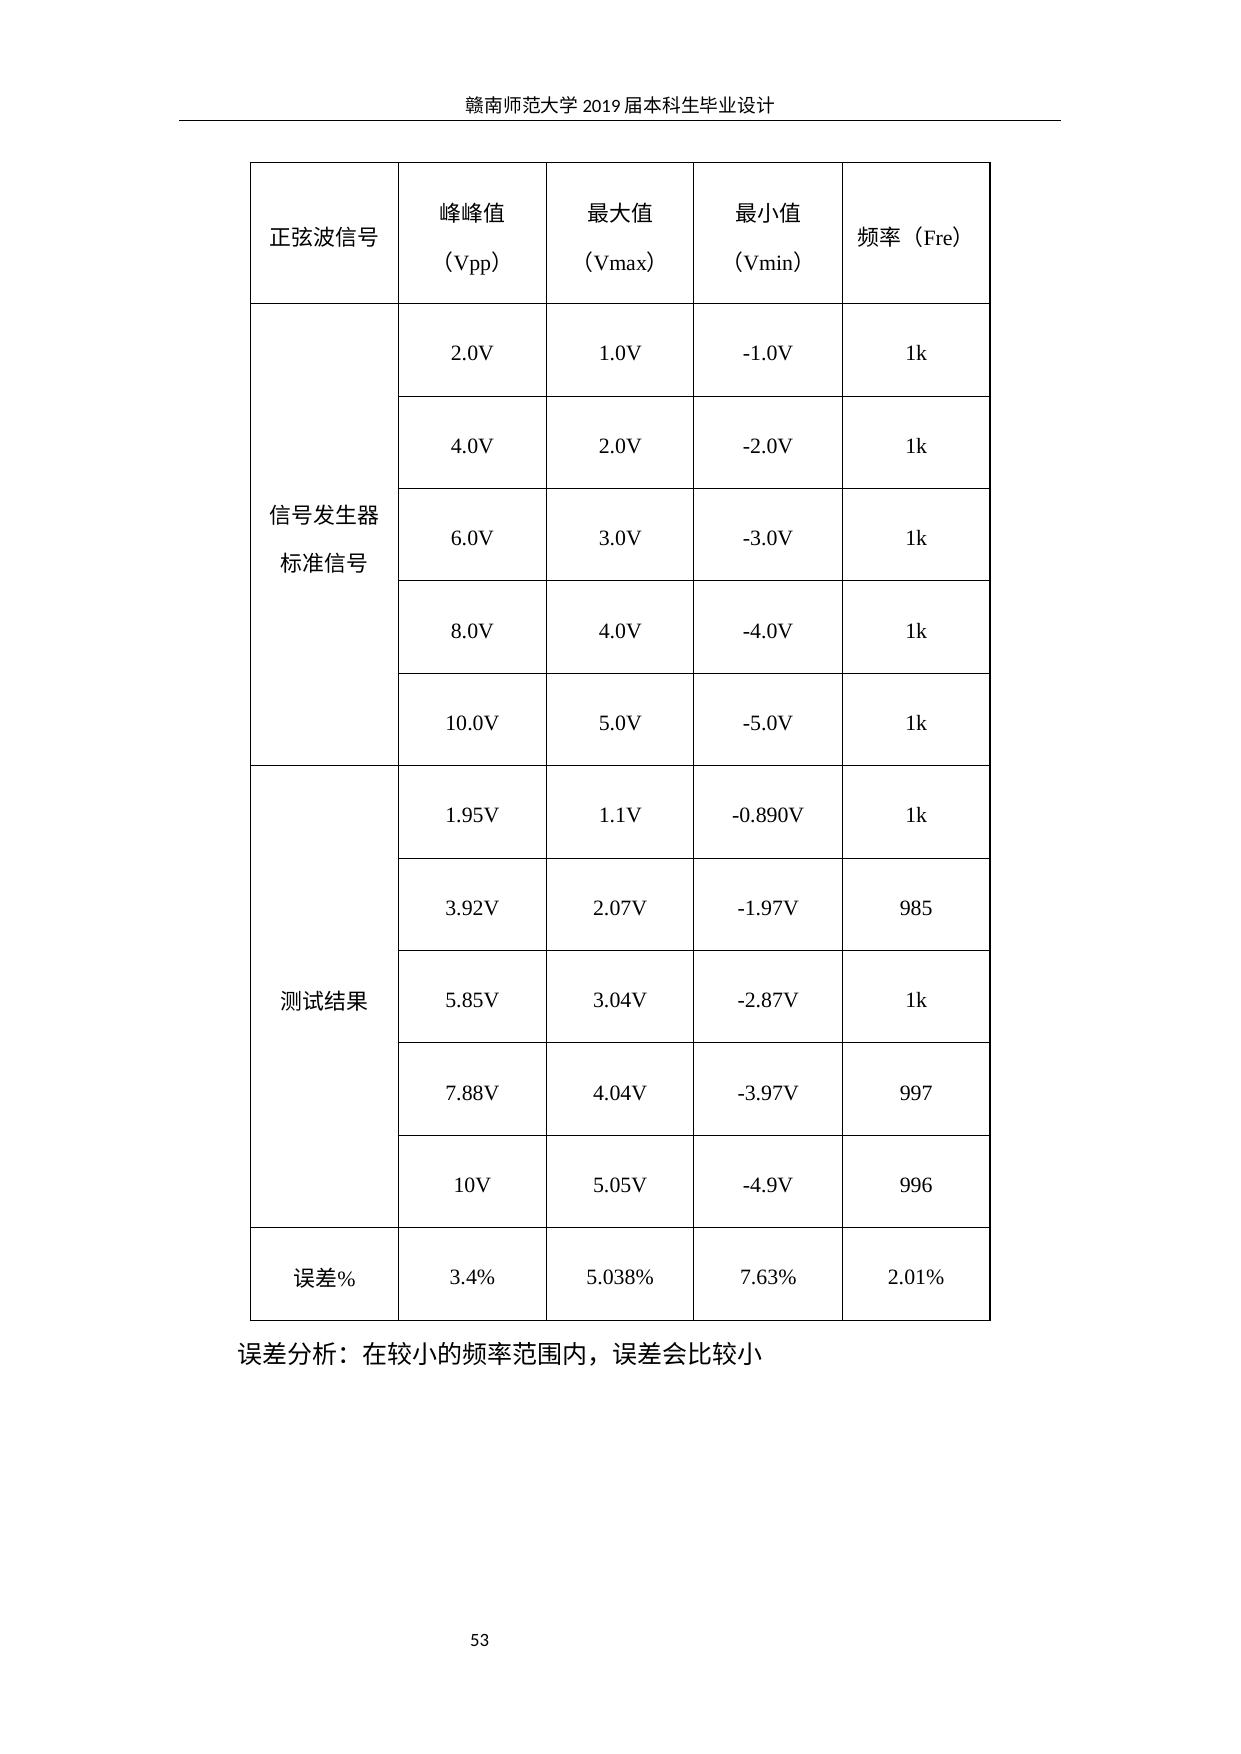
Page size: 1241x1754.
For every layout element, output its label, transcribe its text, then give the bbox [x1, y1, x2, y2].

table_cell 信号发生器标准信号 [251, 304, 398, 765]
table_cell 5.05V [547, 1136, 693, 1227]
table_cell -0.890V [694, 766, 842, 857]
table_cell 1k [843, 674, 989, 765]
table_cell 3.0V [547, 489, 693, 580]
table_cell 10V [399, 1136, 546, 1227]
table_cell 985 [843, 859, 989, 950]
table_cell 3.92V [399, 859, 546, 950]
table_header 最大值（Vmax） [547, 163, 693, 303]
table_cell 1k [843, 951, 989, 1042]
table_cell 4.0V [547, 581, 693, 673]
table_cell 3.4% [399, 1228, 546, 1319]
table_cell 997 [843, 1043, 989, 1135]
table_header 频率（Fre） [843, 163, 989, 303]
table_cell 7.88V [399, 1043, 546, 1135]
table_cell 2.07V [547, 859, 693, 950]
table_header 最小值（Vmin） [694, 163, 842, 303]
table_cell 7.63% [694, 1228, 842, 1319]
text 误差分析：在较小的频率范围内，误差会比较小 [187, 1321, 1053, 1386]
table_cell 2.01% [843, 1228, 989, 1319]
table_cell 1k [843, 766, 989, 857]
table_header 正弦波信号 [251, 163, 398, 303]
table_cell 1.95V [399, 766, 546, 857]
table_cell 误差% [251, 1228, 398, 1319]
table_cell 4.0V [399, 397, 546, 488]
table_cell 5.85V [399, 951, 546, 1042]
table_cell 1.0V [547, 304, 693, 396]
table_cell 测试结果 [251, 766, 398, 1227]
table_cell 996 [843, 1136, 989, 1227]
table_cell -3.0V [694, 489, 842, 580]
table_cell 2.0V [399, 304, 546, 396]
table_cell 10.0V [399, 674, 546, 765]
table_cell -3.97V [694, 1043, 842, 1135]
table_cell 1k [843, 581, 989, 673]
table_cell 6.0V [399, 489, 546, 580]
table_cell 2.0V [547, 397, 693, 488]
table_cell -1.0V [694, 304, 842, 396]
table_header 峰峰值（Vpp） [399, 163, 546, 303]
table_cell 5.038% [547, 1228, 693, 1319]
table_cell 1.1V [547, 766, 693, 857]
table_cell 5.0V [547, 674, 693, 765]
table_cell -4.9V [694, 1136, 842, 1227]
table_cell -2.87V [694, 951, 842, 1042]
table_cell 3.04V [547, 951, 693, 1042]
table_cell 1k [843, 304, 989, 396]
table_cell -4.0V [694, 581, 842, 673]
table_cell -1.97V [694, 859, 842, 950]
table_cell -5.0V [694, 674, 842, 765]
table_cell 1k [843, 397, 989, 488]
table_cell 1k [843, 489, 989, 580]
table_cell 4.04V [547, 1043, 693, 1135]
table_cell -2.0V [694, 397, 842, 488]
table_cell 8.0V [399, 581, 546, 673]
